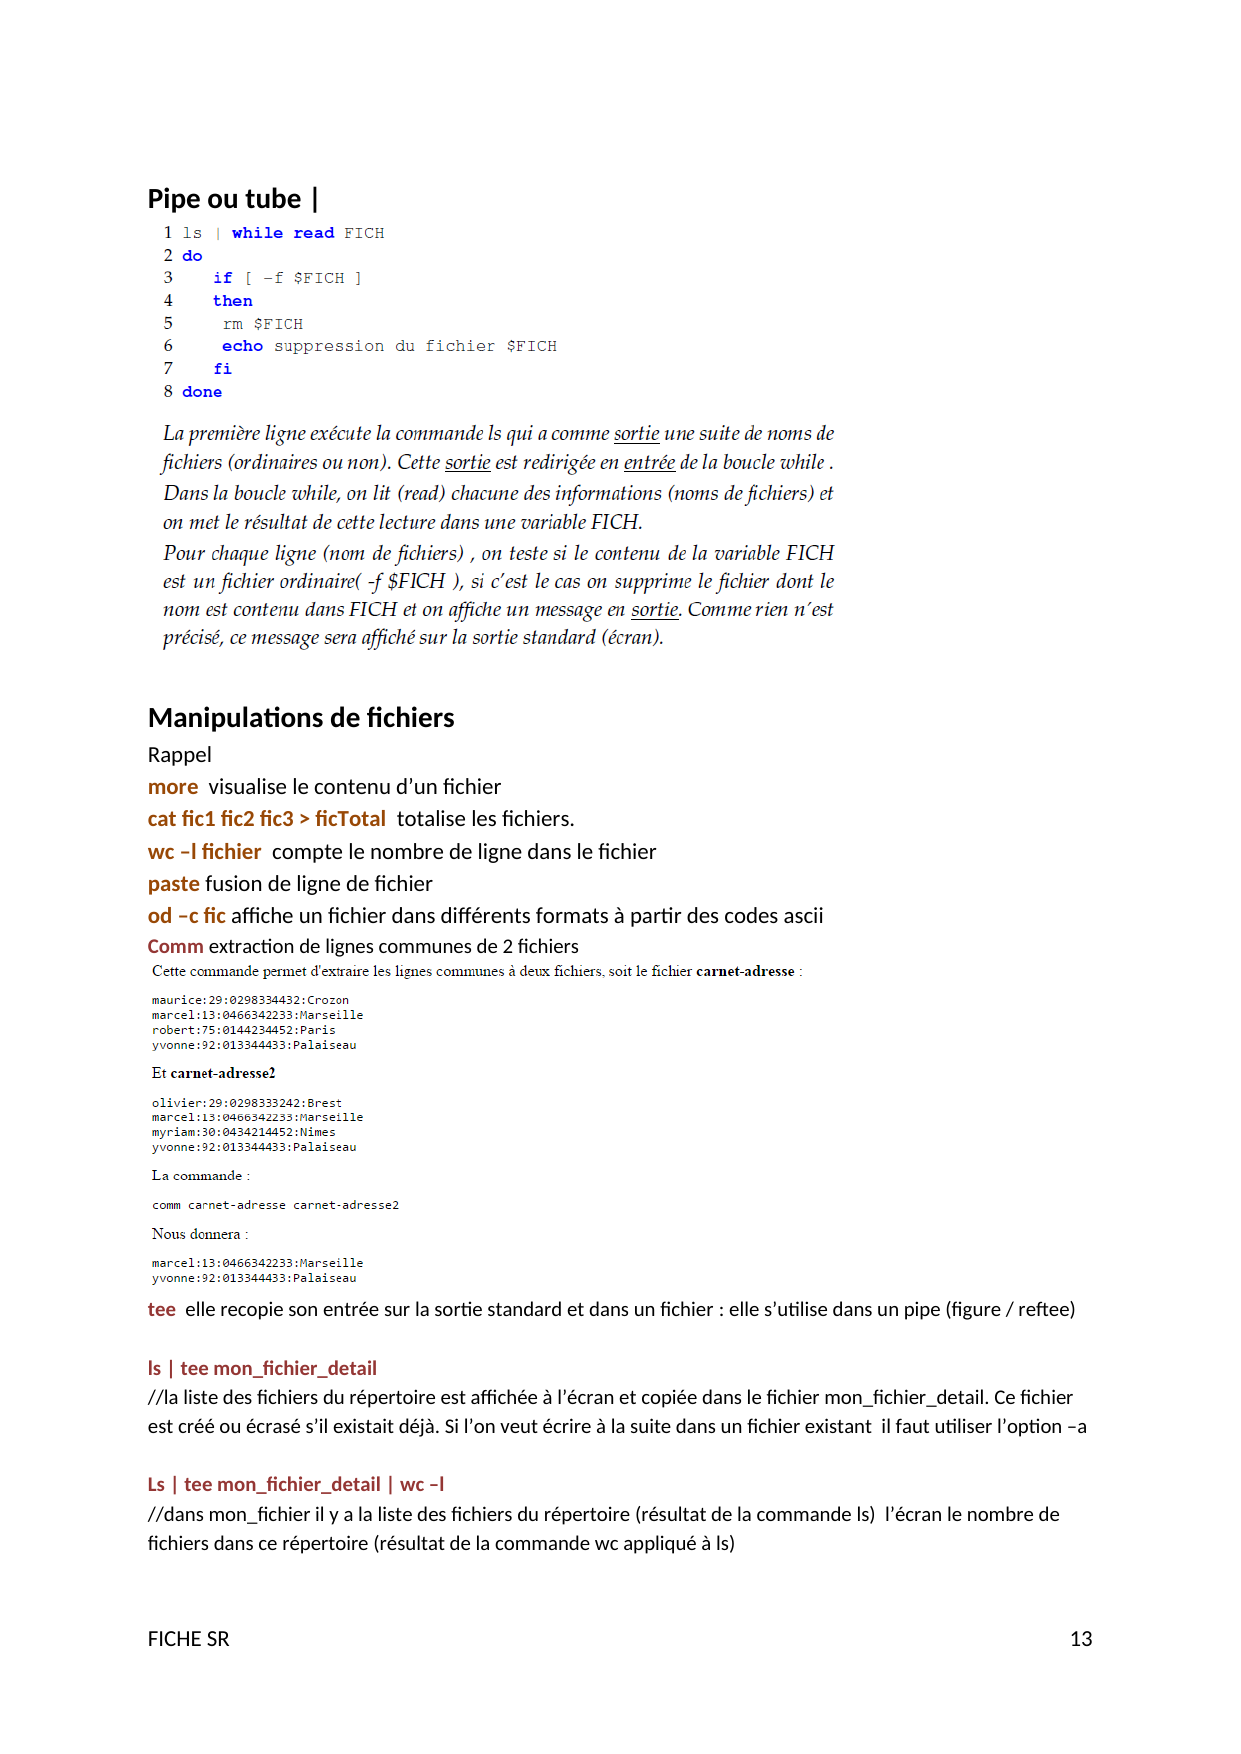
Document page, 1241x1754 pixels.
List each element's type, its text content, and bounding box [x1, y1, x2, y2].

text cat fic1 fic2 fic3 > ficTotal totalise les fichiers. [148, 804, 1093, 833]
text Comm extraction de lignes communes de 2 fichiers [148, 933, 1093, 959]
text more visualise le contenu d’un fichier [148, 772, 1093, 800]
text Rappel [148, 740, 1093, 768]
text Ls | tee mon_fichier_detail | wc –l [148, 1472, 1093, 1497]
text od –c fic affiche un fichier dans différents formats à partir des codes ascii [148, 901, 1093, 929]
text ls | tee mon_fichier_detail [148, 1355, 1093, 1380]
text //dans mon_fichier il y a la liste des fichiers du répertoire (résultat de la commande ls) l’écran le nombre de fichiers dans ce répertoire (résultat de la commande wc appliqué à ls) [148, 1501, 1093, 1555]
text wc –l fichier compte le nombre de ligne dans le fichier [148, 837, 1093, 865]
text tee elle recopie son entrée sur la sortie standard et dans un fichier : elle s’utilise dans un pipe (figure / reftee) [148, 1297, 1093, 1322]
text //la liste des fichiers du répertoire est affichée à l’écran et copiée dans le fichier mon_fichier_detail. Ce fichier est créé ou écrasé s’il existait déjà. Si l’on veut écrire à la suite dans un fichier existant il faut utiliser l’option –a [148, 1384, 1093, 1439]
text paste fusion de ligne de fichier [148, 869, 1093, 897]
picture [147, 220, 578, 406]
text Manipulations de fichiers [148, 699, 1093, 735]
picture [147, 409, 854, 663]
text Pipe ou tube | [148, 180, 1093, 215]
picture [147, 962, 810, 1293]
